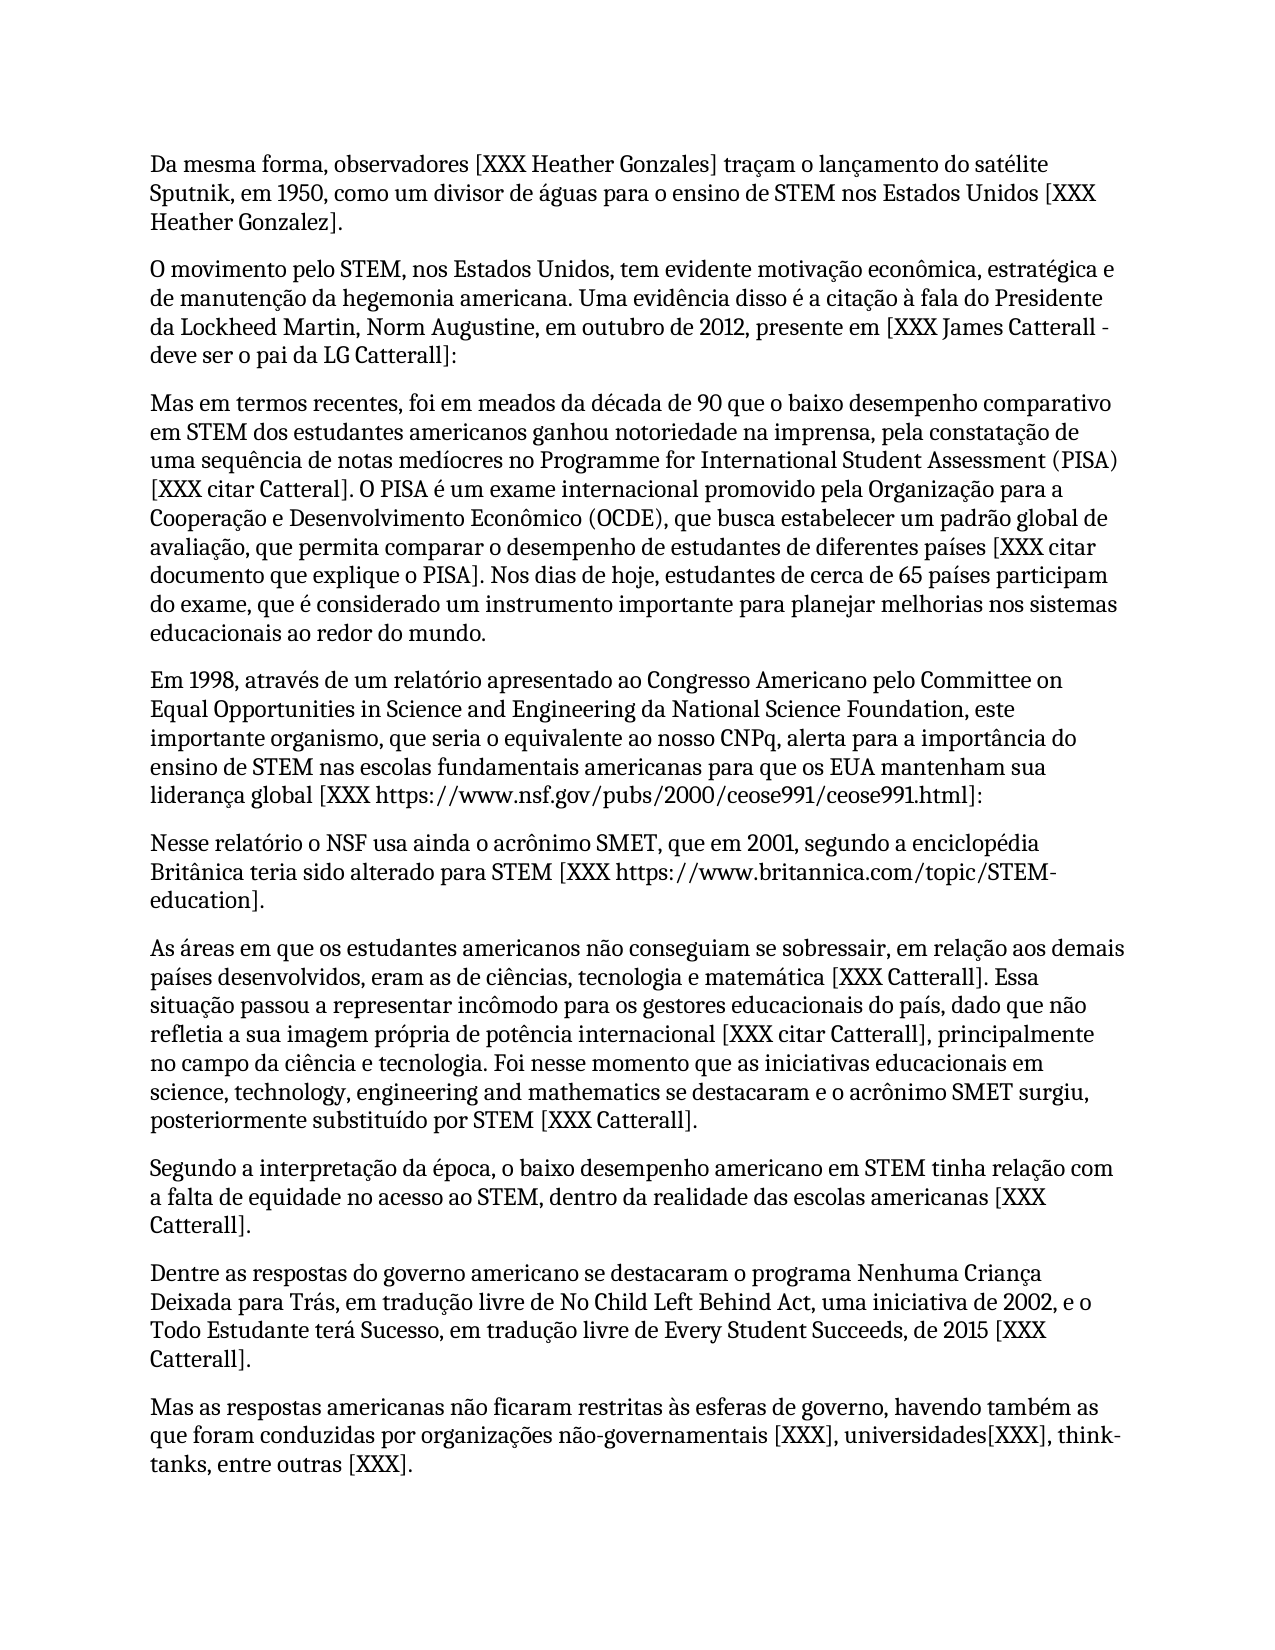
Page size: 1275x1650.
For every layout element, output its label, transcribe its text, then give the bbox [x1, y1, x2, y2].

text Em 1998, através de um relatório apresentado ao Congresso Americano pelo Committee on Equal Opportunities in Science and Engineering da National Science Foundation, este importante organismo, que seria o equivalente ao nosso CNPq, alerta para a importância do ensino de STEM nas escolas fundamentais americanas para que os EUA mantenham sua liderança global [XXX https://www.nsf.gov/pubs/2000/ceose991/ceose991.html]: [150, 666, 1125, 810]
text Mas em termos recentes, foi em meados da década de 90 que o baixo desempenho comparativo em STEM dos estudantes americanos ganhou notoriedade na imprensa, pela constatação de uma sequência de notas medíocres no Programme for International Student Assessment (PISA) [XXX citar Catteral]. O PISA é um exame internacional promovido pela Organização para a Cooperação e Desenvolvimento Econômico (OCDE), que busca estabelecer um padrão global de avaliação, que permita comparar o desempenho de estudantes de diferentes países [XXX citar documento que explique o PISA]. Nos dias de hoje, estudantes de cerca de 65 países participam do exame, que é considerado um instrumento importante para planejar melhorias nos sistemas educacionais ao redor do mundo. [150, 389, 1125, 647]
text As áreas em que os estudantes americanos não conseguiam se sobressair, em relação aos demais países desenvolvidos, eram as de ciências, tecnologia e matemática [XXX Catterall]. Essa situação passou a representar incômodo para os gestores educacionais do país, dado que não refletia a sua imagem própria de potência internacional [XXX citar Catterall], principalmente no campo da ciência e tecnologia. Foi nesse momento que as iniciativas educacionais em science, technology, engineering and mathematics se destacaram e o acrônimo SMET surgiu, posteriormente substituído por STEM [XXX Catterall]. [150, 934, 1125, 1135]
text Segundo a interpretação da época, o baixo desempenho americano em STEM tinha relação com a falta de equidade no acesso ao STEM, dentro da realidade das escolas americanas [XXX Catterall]. [150, 1154, 1125, 1240]
text Dentre as respostas do governo americano se destacaram o programa Nenhuma Criança Deixada para Trás, em tradução livre de No Child Left Behind Act, uma iniciativa de 2002, e o Todo Estudante terá Sucesso, em tradução livre de Every Student Succeeds, de 2015 [XXX Catterall]. [150, 1259, 1125, 1374]
text Da mesma forma, observadores [XXX Heather Gonzales] traçam o lançamento do satélite Sputnik, em 1950, como um divisor de águas para o ensino de STEM nos Estados Unidos [XXX Heather Gonzalez]. [150, 150, 1125, 236]
text O movimento pelo STEM, nos Estados Unidos, tem evidente motivação econômica, estratégica e de manutenção da hegemonia americana. Uma evidência disso é a citação à fala do Presidente da Lockheed Martin, Norm Augustine, em outubro de 2012, presente em [XXX James Catterall - deve ser o pai da LG Catterall]: [150, 255, 1125, 370]
text Nesse relatório o NSF usa ainda o acrônimo SMET, que em 2001, segundo a enciclopédia Britânica teria sido alterado para STEM [XXX https://www.britannica.com/topic/STEM-education]. [150, 829, 1125, 915]
text Mas as respostas americanas não ficaram restritas às esferas de governo, havendo também as que foram conduzidas por organizações não-governamentais [XXX], universidades[XXX], think-tanks, entre outras [XXX]. [150, 1392, 1125, 1479]
